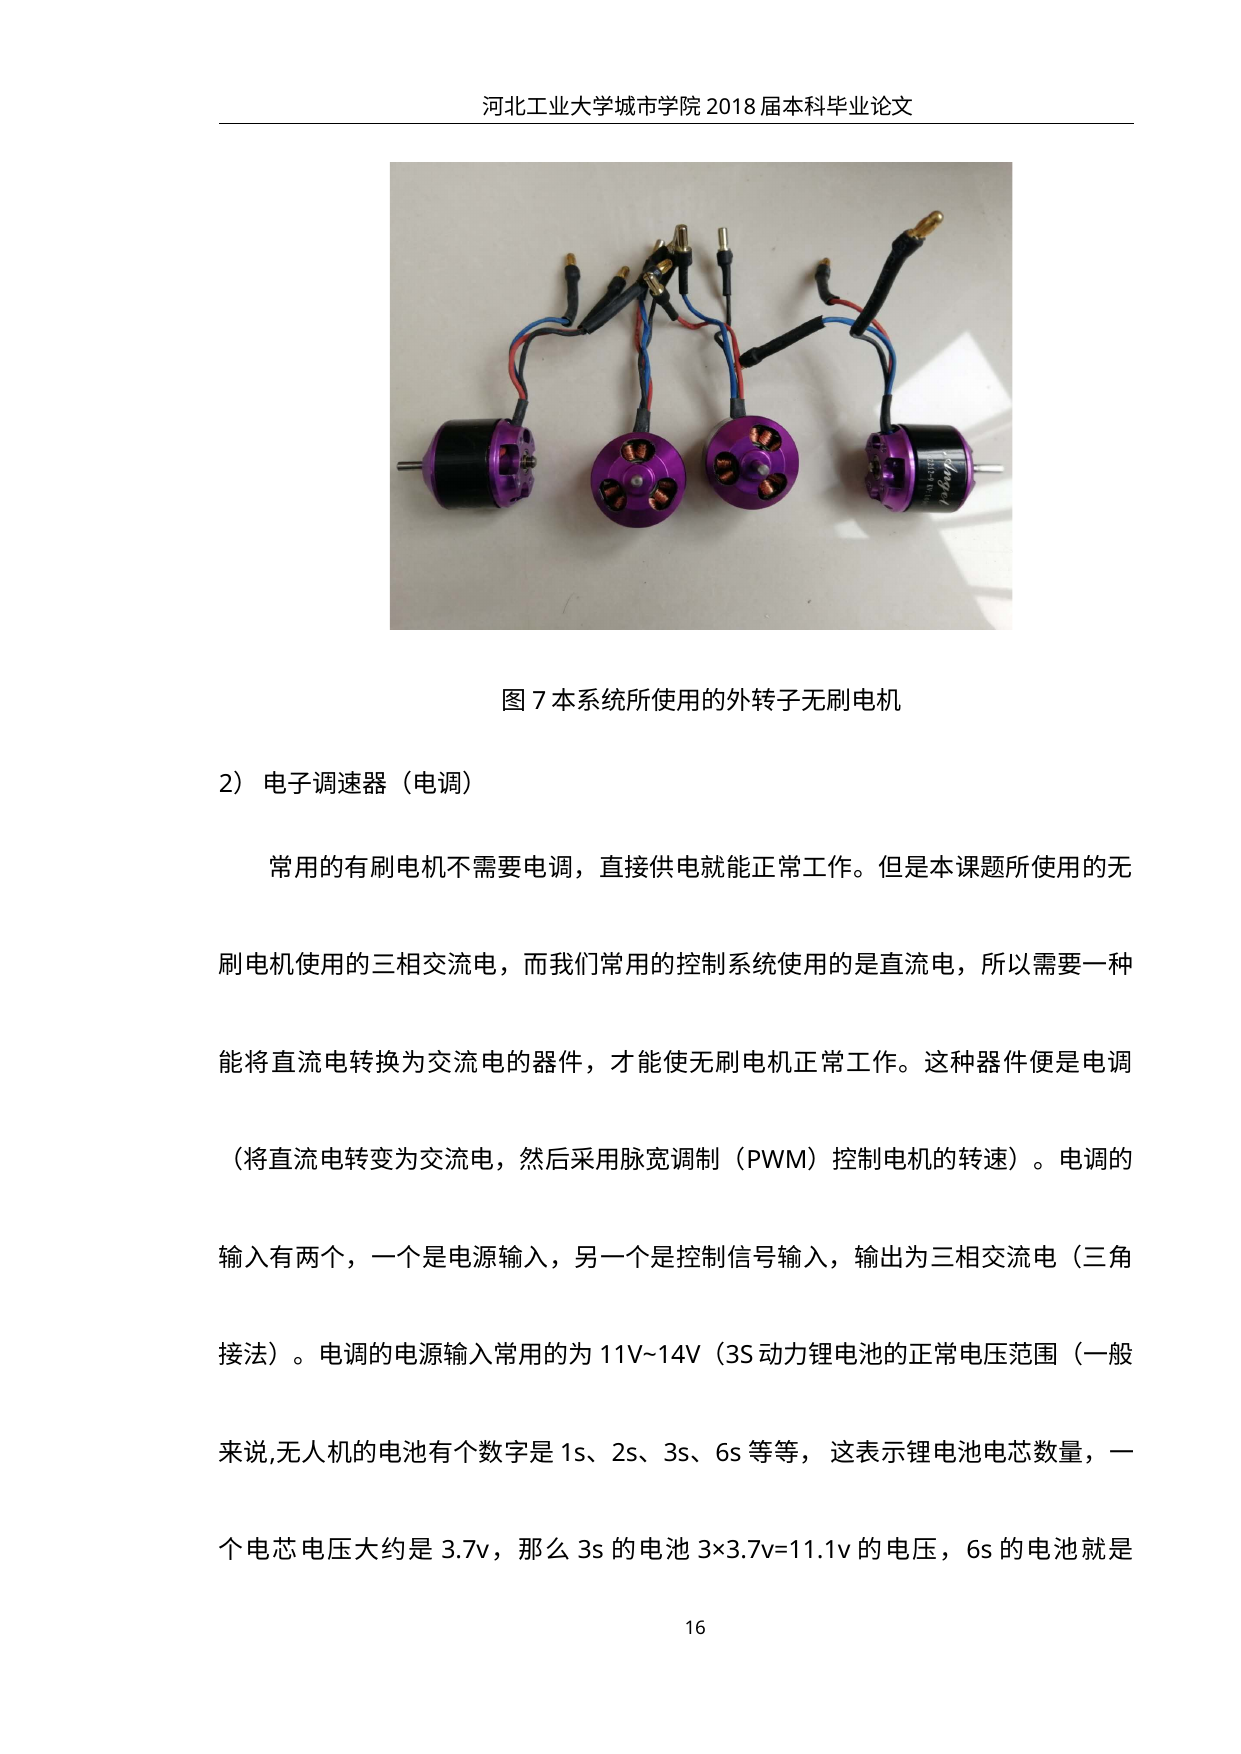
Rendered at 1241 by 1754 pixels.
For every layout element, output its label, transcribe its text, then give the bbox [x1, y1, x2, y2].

picture [389, 162, 1013, 630]
text 图 7本系统所使用的外转子无刷电机 [218, 666, 1134, 731]
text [218, 833, 1134, 1580]
list 电子调速器（电调） [218, 749, 1134, 814]
